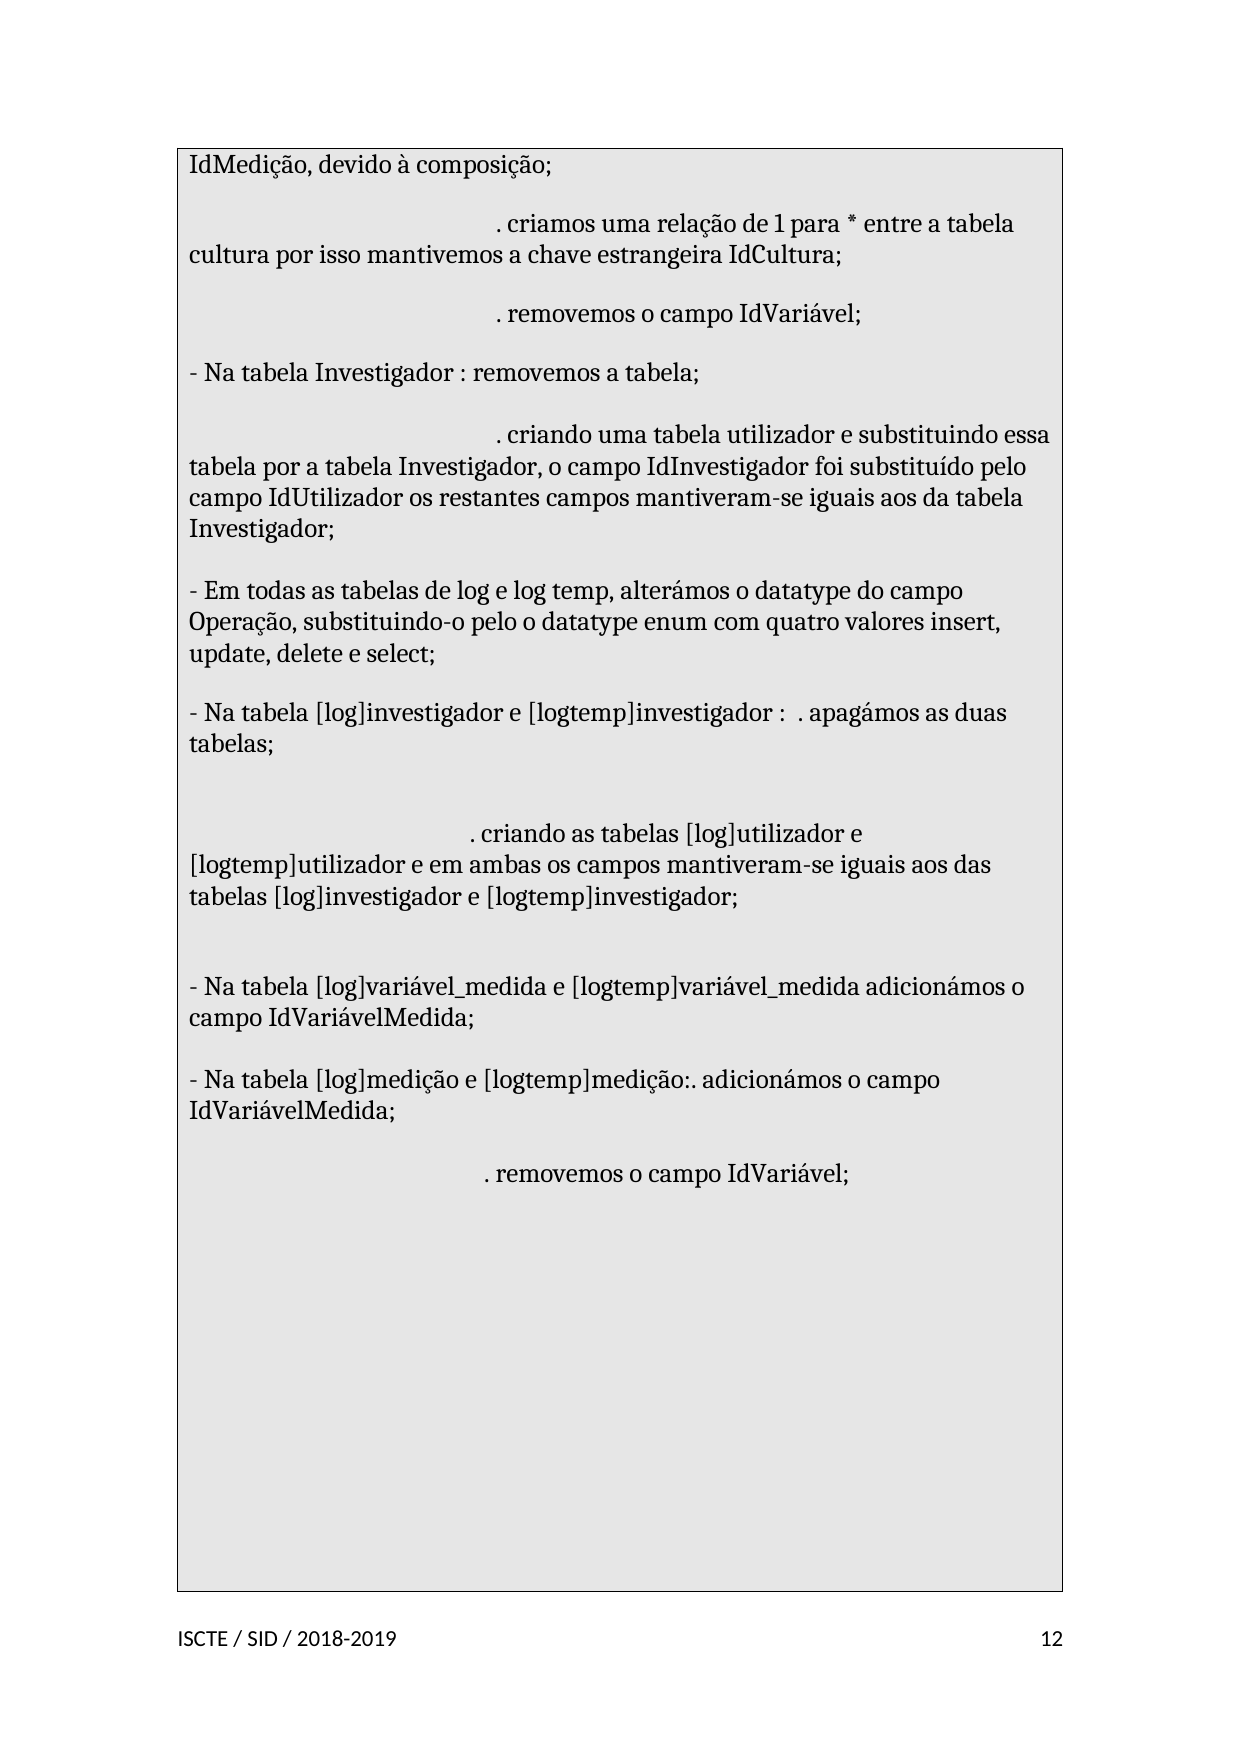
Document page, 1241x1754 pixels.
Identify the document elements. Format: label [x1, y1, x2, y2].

table_header [178, 149, 1062, 1591]
